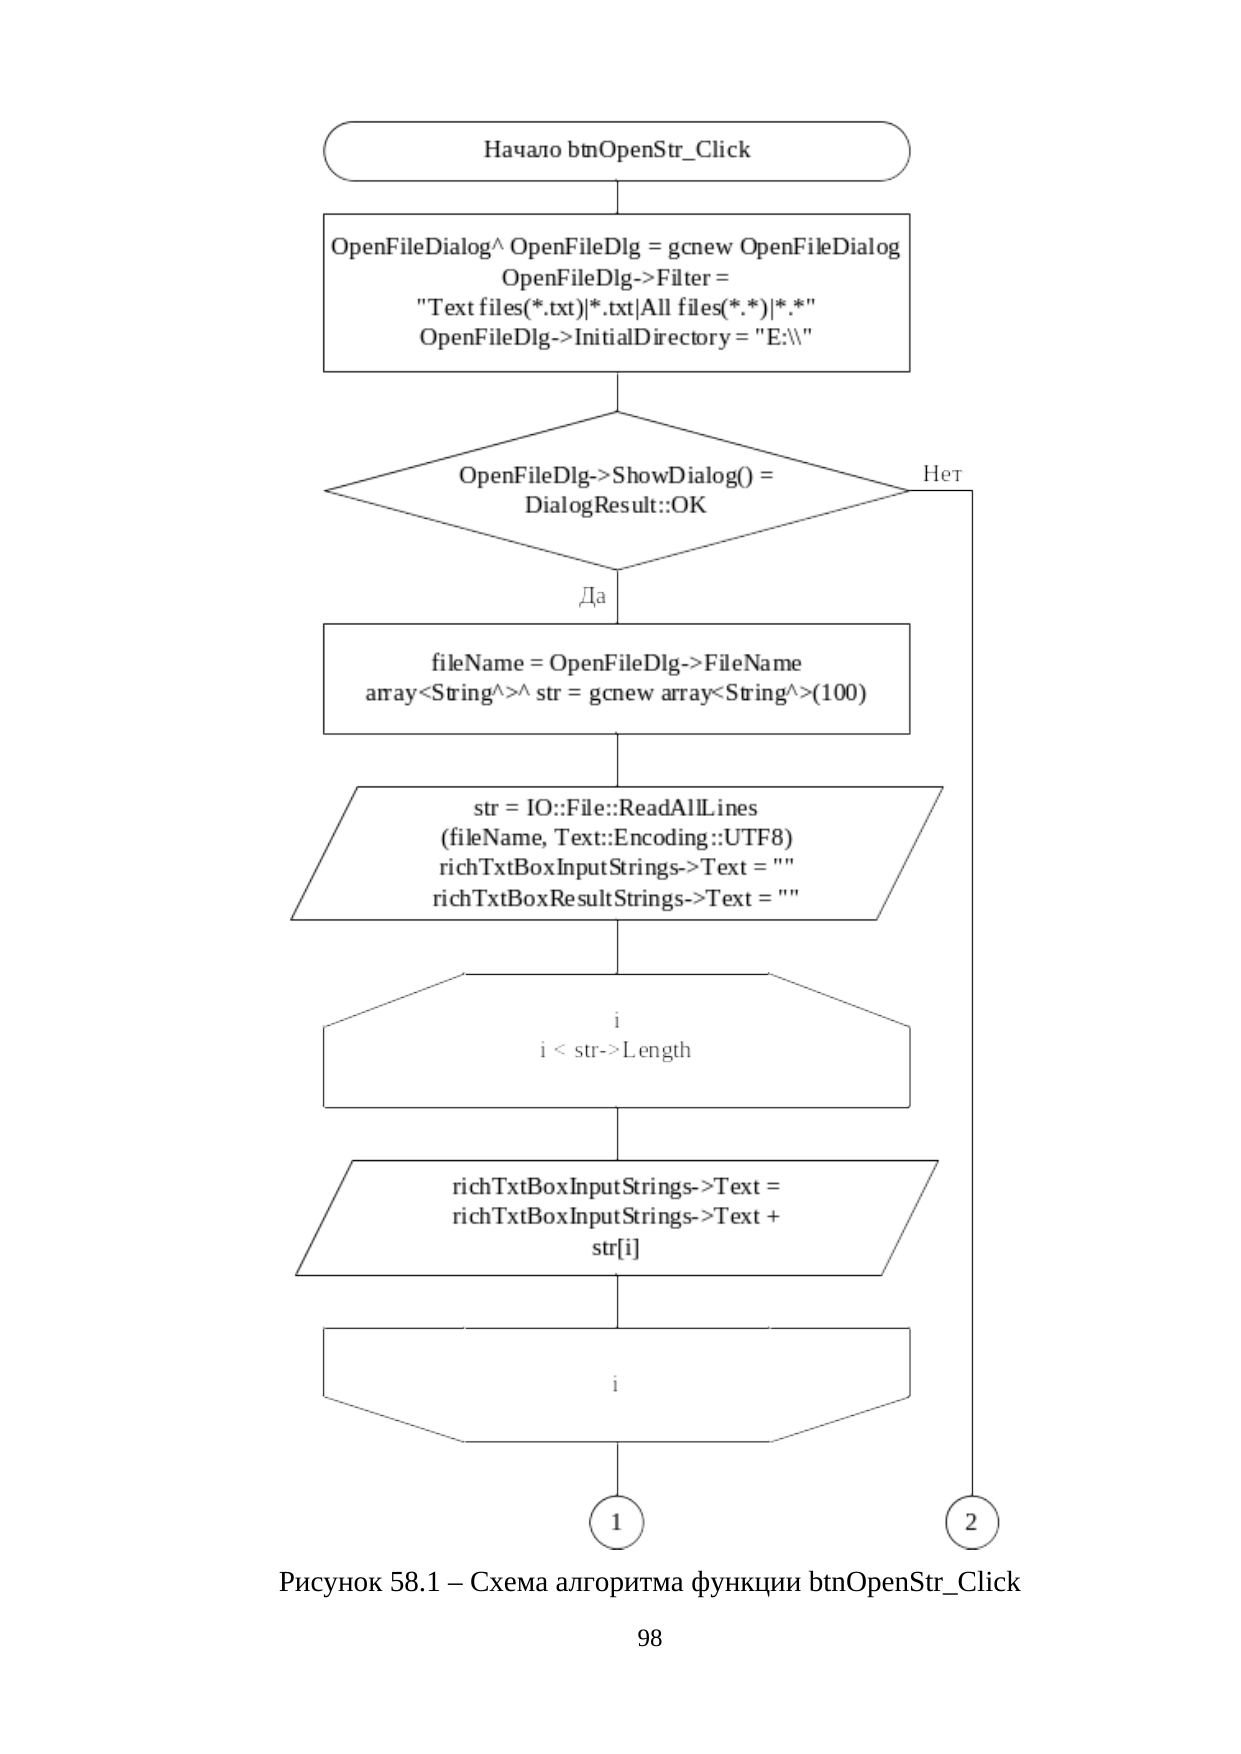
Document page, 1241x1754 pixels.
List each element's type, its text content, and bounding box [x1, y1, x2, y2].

text Рисунок 58.1 – Схема алгоритма функции btnOpenStr_Click [177, 1564, 1122, 1597]
